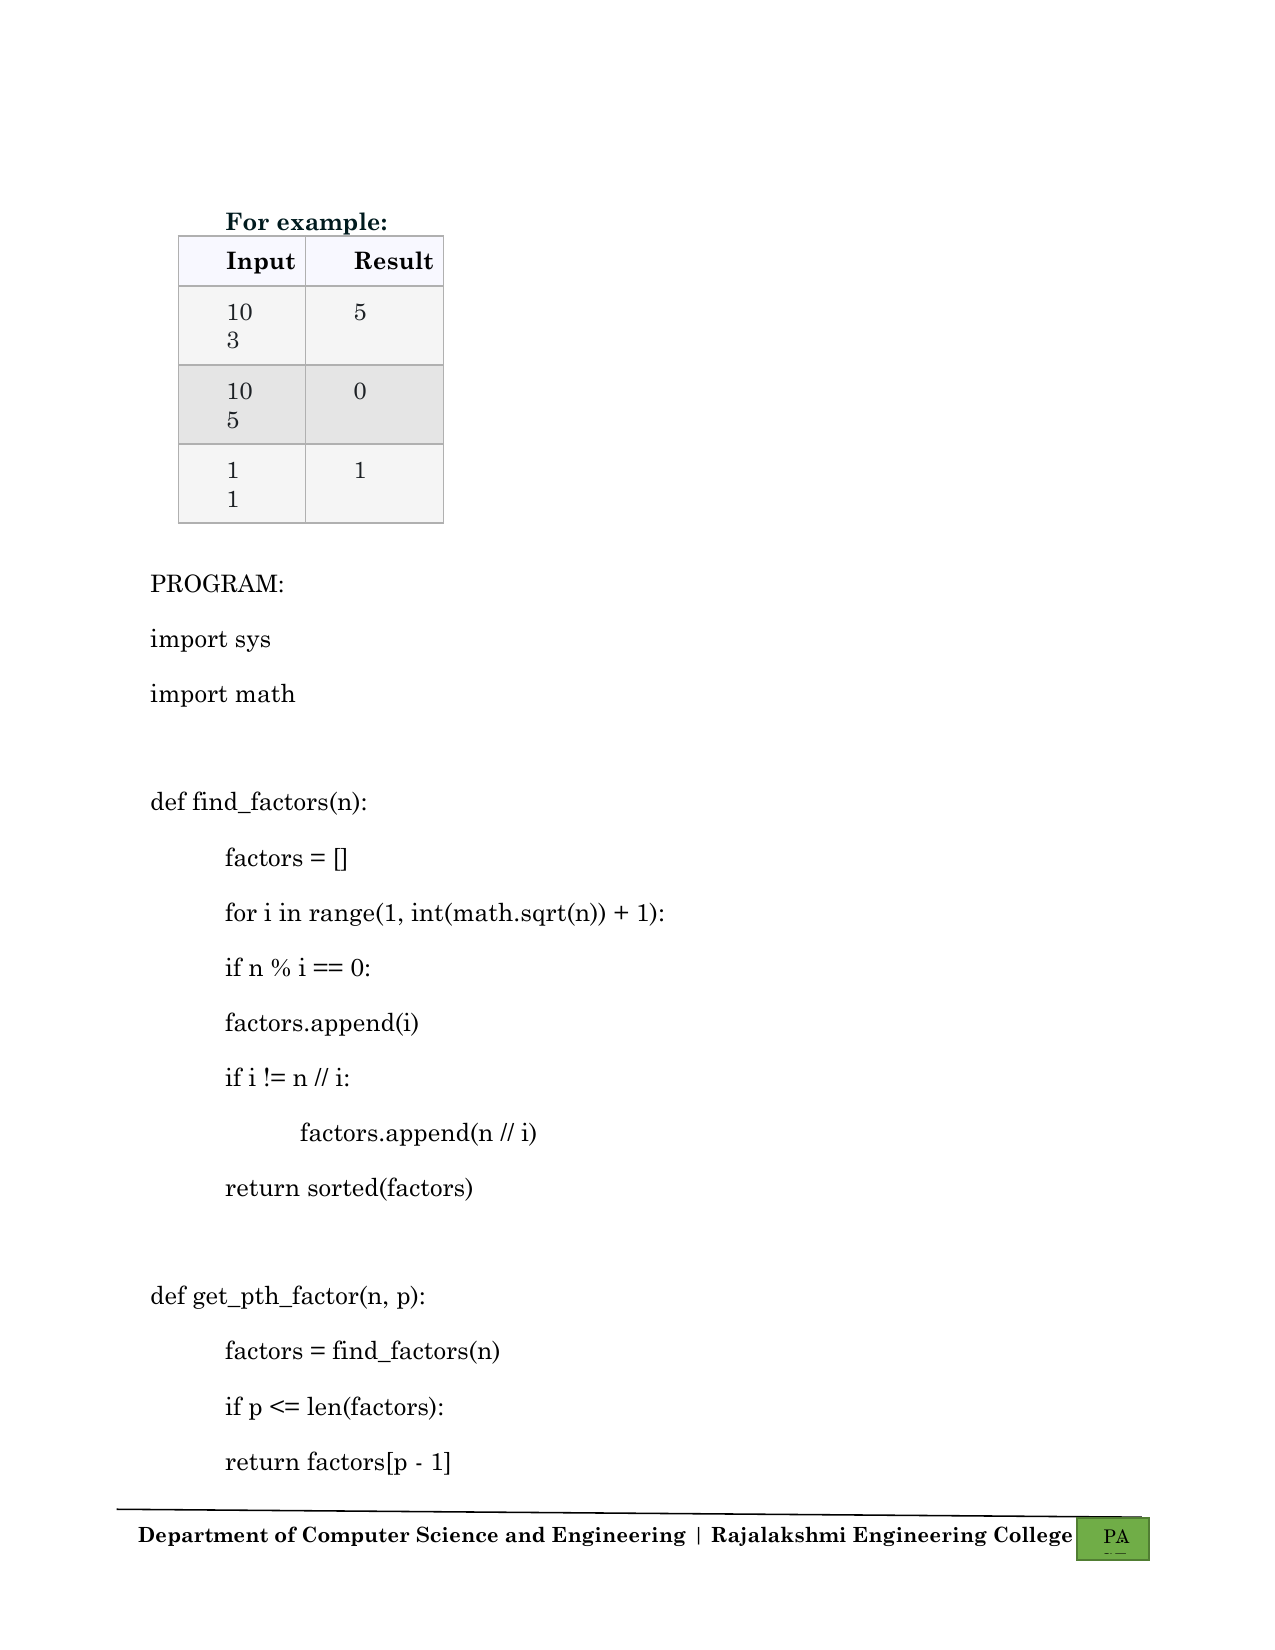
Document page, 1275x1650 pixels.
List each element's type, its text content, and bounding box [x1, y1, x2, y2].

text if p <= len(factors): [150, 1390, 1125, 1420]
text def get_pth_factor(n, p): [150, 1280, 1125, 1310]
text factors.append(n // i) [150, 1117, 1125, 1147]
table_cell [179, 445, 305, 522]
text for i in range(1, int(math.sqrt(n)) + 1): [150, 896, 1125, 926]
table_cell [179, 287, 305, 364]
text import math [150, 678, 1125, 708]
text return sorted(factors) [150, 1172, 1125, 1202]
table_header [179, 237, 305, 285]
text factors = [] [150, 841, 1125, 871]
text For example: [225, 207, 1125, 235]
text def find_factors(n): [150, 786, 1125, 816]
text factors.append(i) [150, 1007, 1125, 1037]
text PROGRAM: [150, 569, 1125, 598]
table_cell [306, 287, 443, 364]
text import sys [150, 623, 1125, 653]
text if i != n // i: [150, 1062, 1125, 1092]
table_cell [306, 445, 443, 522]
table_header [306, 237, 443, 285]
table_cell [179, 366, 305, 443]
text factors = find_factors(n) [150, 1335, 1125, 1365]
text if n % i == 0: [150, 951, 1125, 982]
text return factors[p - 1] [150, 1445, 1125, 1475]
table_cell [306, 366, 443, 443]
